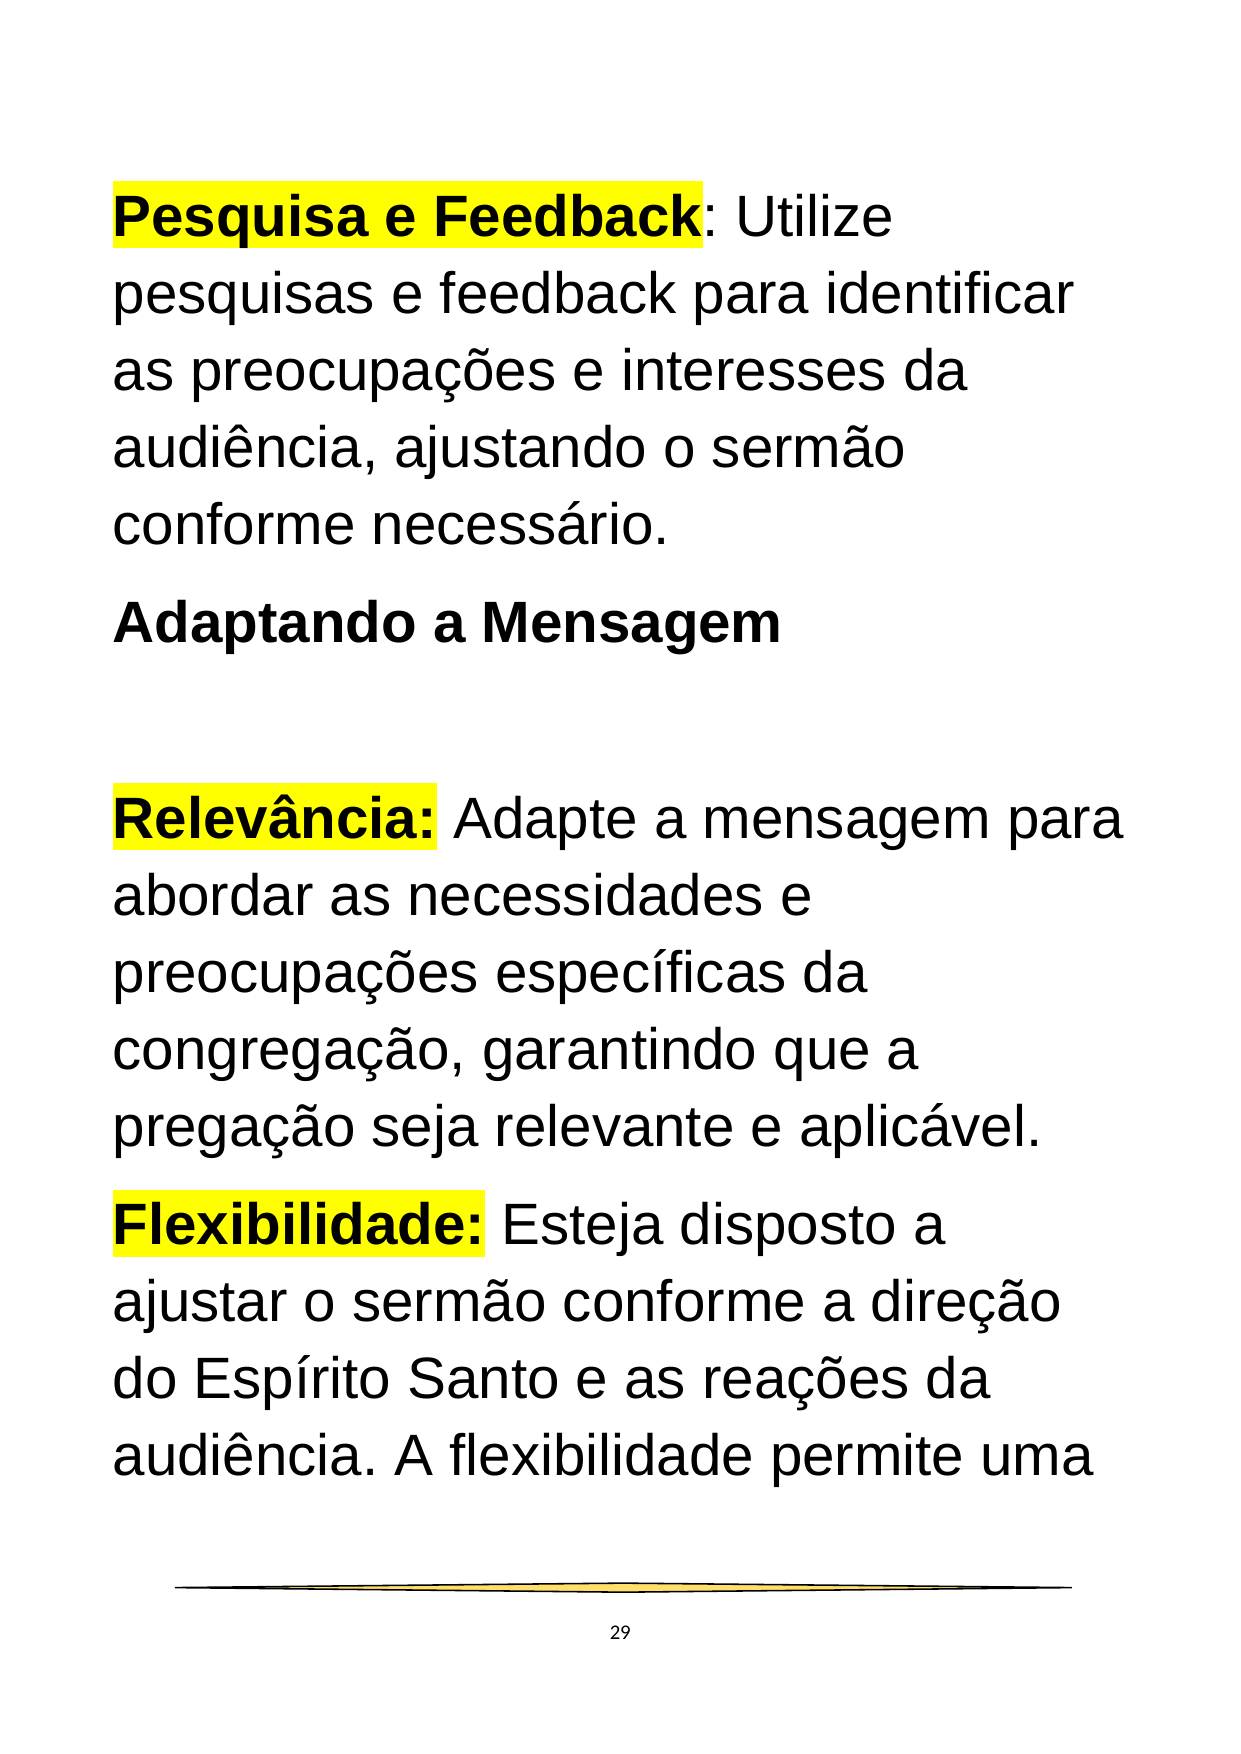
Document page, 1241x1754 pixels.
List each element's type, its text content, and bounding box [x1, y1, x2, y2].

text Adaptando a Mensagem [112, 587, 1128, 654]
text Relevância: Adapte a mensagem para abordar as necessidades e preocupações específicas da congregação, garantindo que a pregação seja relevante e aplicável. [112, 783, 1128, 1159]
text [112, 1189, 1128, 1488]
text Pesquisa e Feedback: Utilize pesquisas e feedback para identificar as preocupações e interesses da audiência, ajustando o sermão conforme necessário. [112, 181, 1128, 557]
